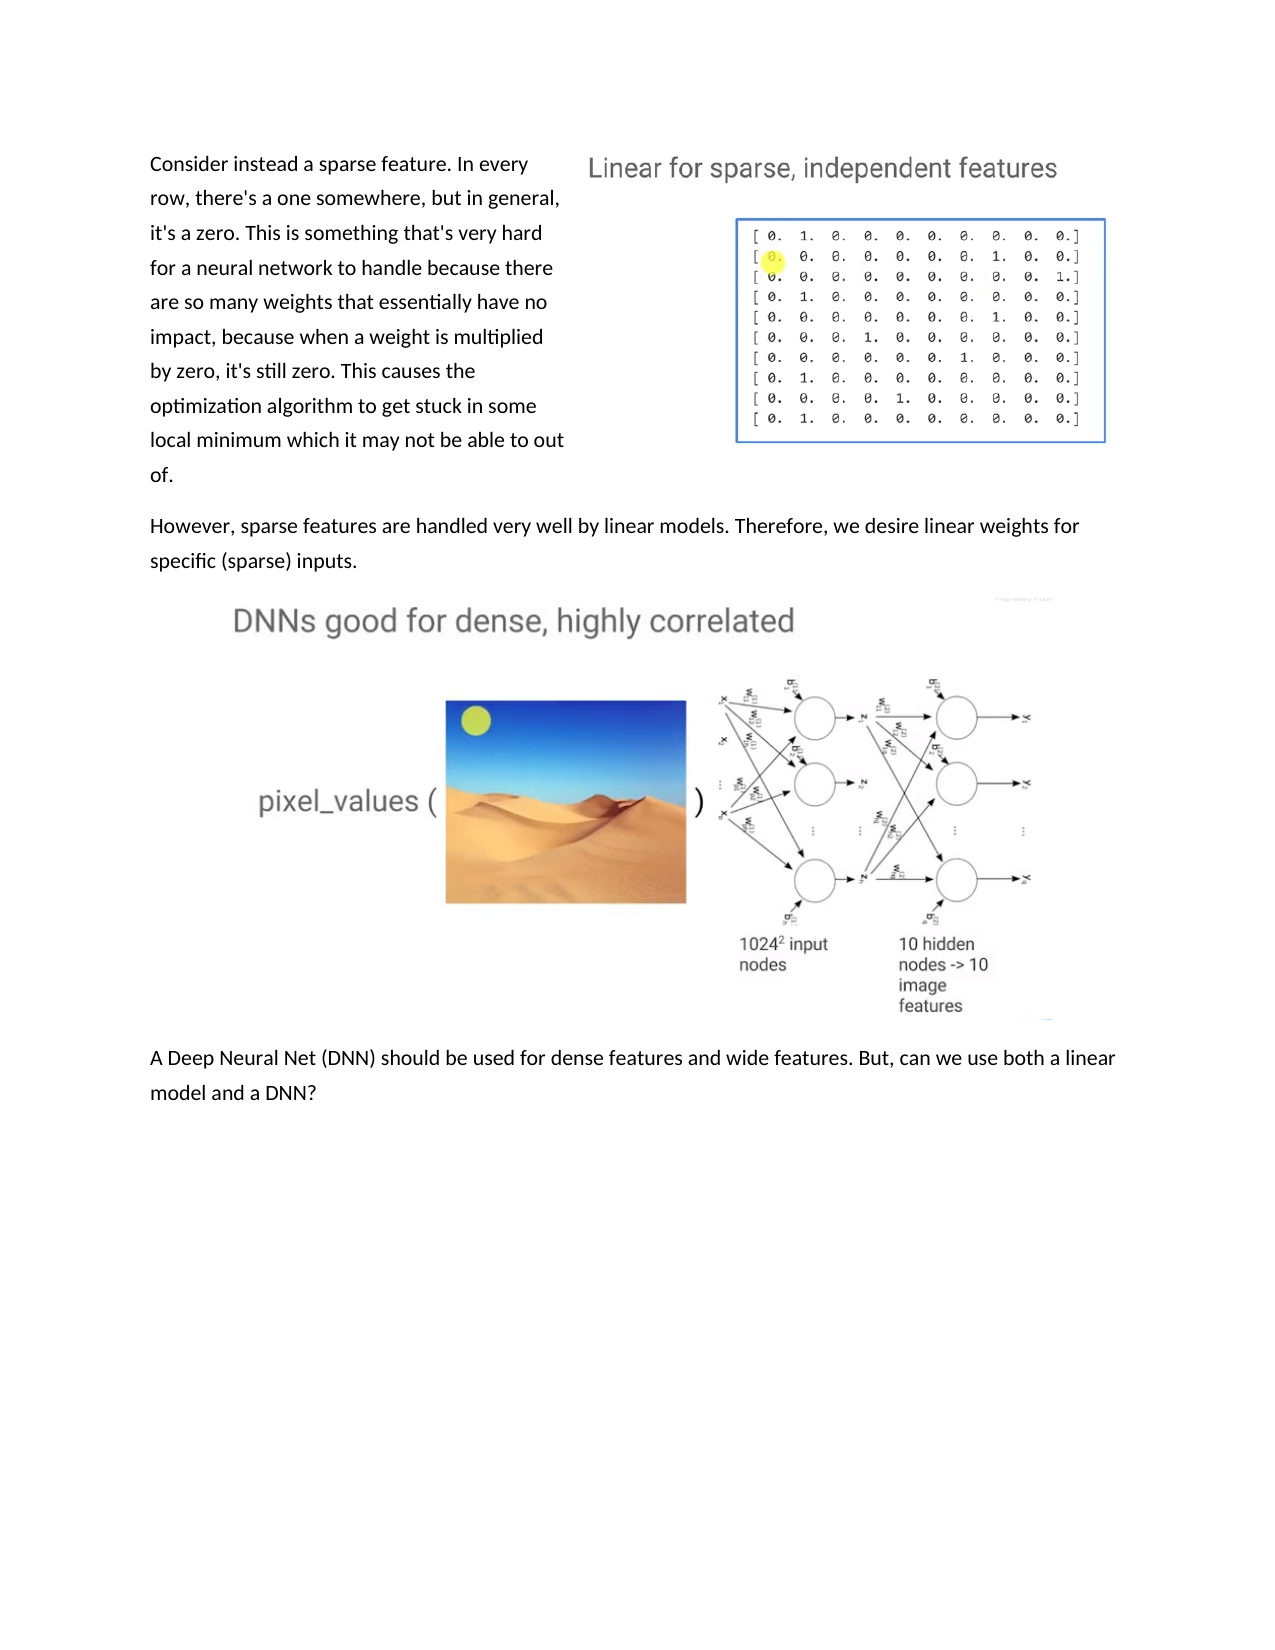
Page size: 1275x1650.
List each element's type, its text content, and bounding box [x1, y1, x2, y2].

text However, sparse features are handled very well by linear models. Therefore, we desire linear weights for specific (sparse) inputs. [150, 512, 1125, 574]
picture [222, 598, 1053, 1020]
text A Deep Neural Net (DNN) should be used for dense features and wide features. But, can we use both a linear model and a DNN? [150, 1044, 1125, 1106]
picture [583, 151, 1116, 454]
